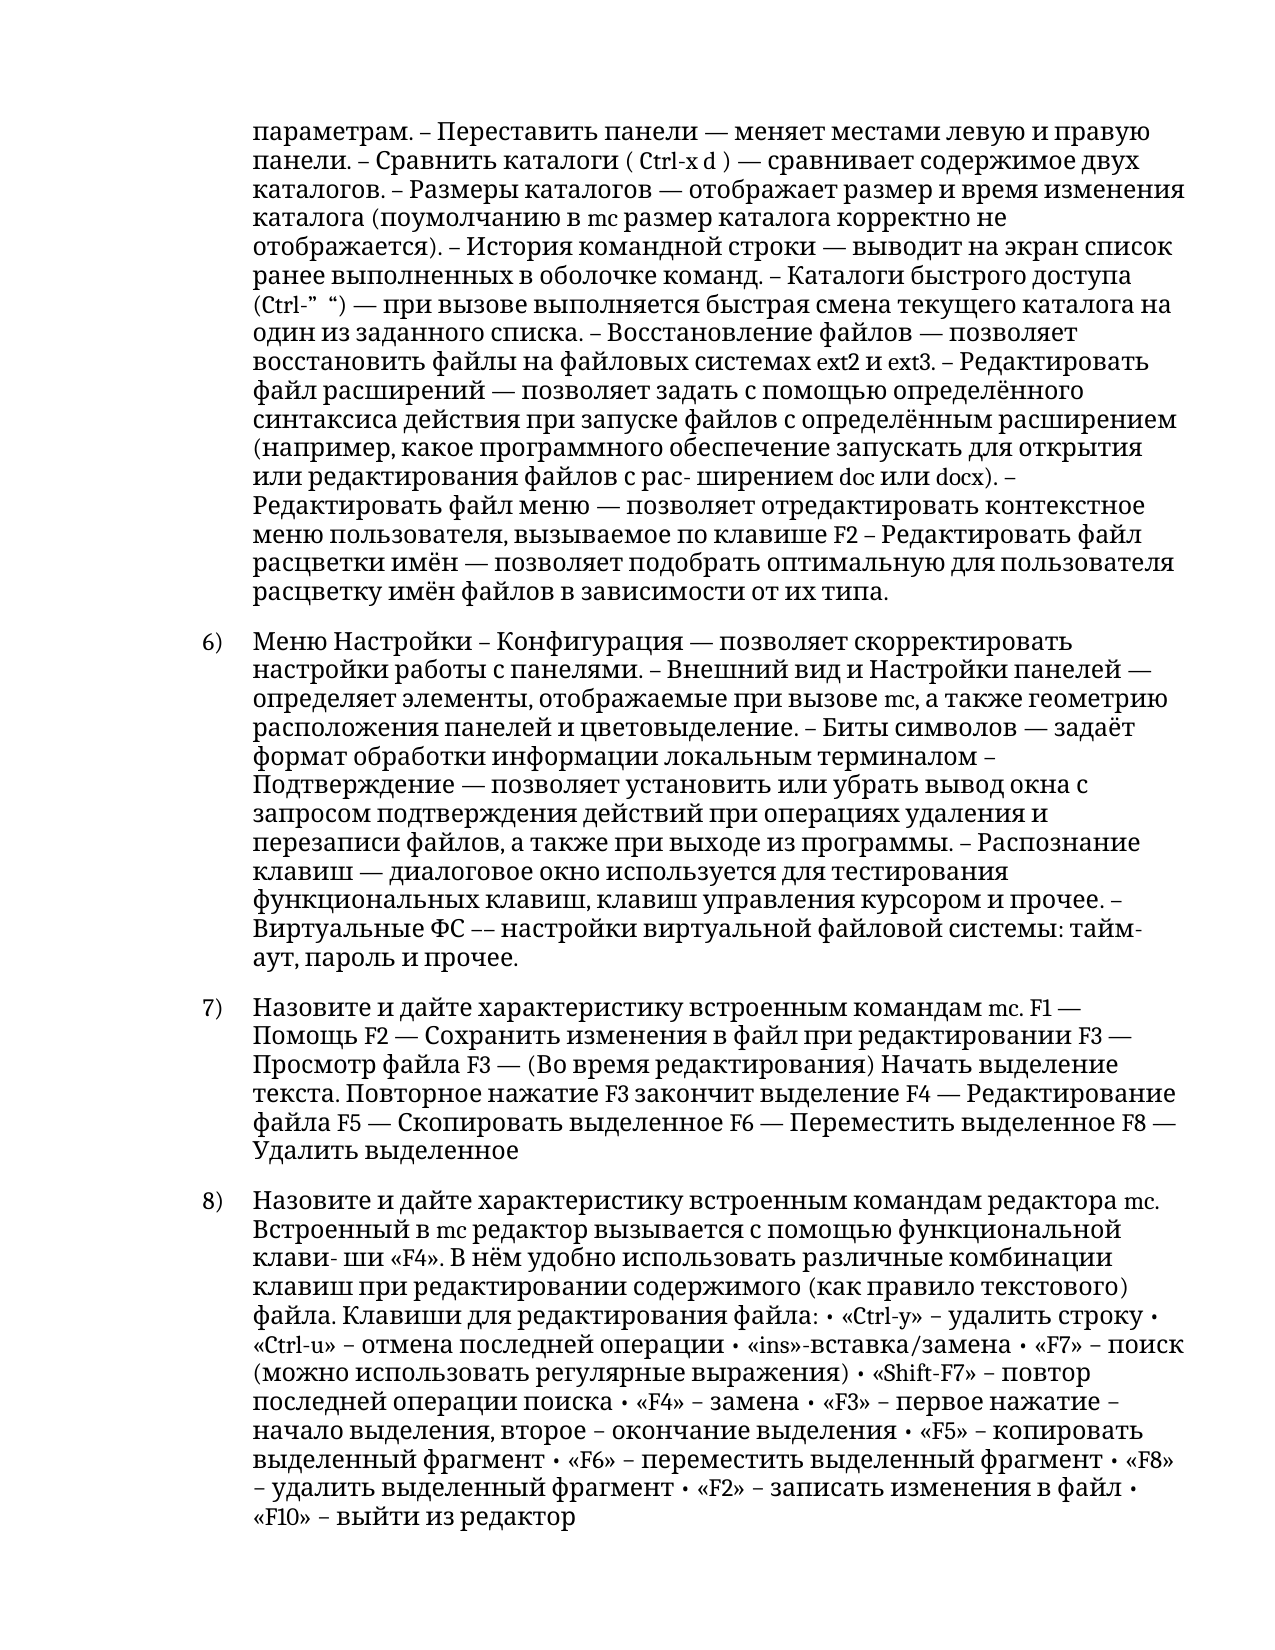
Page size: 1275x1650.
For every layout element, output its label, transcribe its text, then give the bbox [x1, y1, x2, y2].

list Меню Настройки – Конфигурация — позволяет скорректировать настройки работы с панелями. – Внешний вид и Настройки панелей — определяет элементы, отображаемые при вызове mc, а также геометрию расположения панелей и цветовыделение. – Биты символов — задаёт формат обработки информации локальным терминалом – Подтверждение — позволяет установить или убрать вывод окна с запросом подтверждения действий при операциях удаления и перезаписи файлов, а также при выходе из программы. – Распознание клавиш — диалоговое окно используется для тестирования функциональных клавиш, клавиш управления курсором и прочее. – Виртуальные ФС –– настройки виртуальной файловой системы: тайм-аут, пароль и прочее. [202, 628, 1186, 973]
list Назовите и дайте характеристику встроенным командам редактора mc. Встроенный в mc редактор вызывается с помощью функциональной клави- ши «F4». В нём удобно использовать различные комбинации клавиш при редактировании содержимого (как правило текстового) файла. Клавиши для редактирования файла: • «Ctrl-y» − удалить строку • «Ctrl-u» − отмена последней операции • «ins»-вставка/замена • «F7» − поиск (можно использовать регулярные выражения) • «Shift-F7» − повтор последней операции поиска • «F4» − замена • «F3» − первое нажатие − начало выделения, второе − окончание выделения • «F5» − копировать выделенный фрагмент • «F6» − переместить выделенный фрагмент • «F8» − удалить выделенный фрагмент • «F2» − записать изменения в файл • «F10» − выйти из редактор [202, 1187, 1186, 1532]
list Назовите и дайте характеристику встроенным командам mc. F1 — Помощь F2 — Сохранить изменения в файл при редактировании F3 — Просмотр файла F3 — (Во время редактирования) Начать выделение текста. Повторное нажатие F3 закончит выделение F4 — Редактирование файла F5 — Скопировать выделенное F6 — Переместить выделенное F8 — Удалить выделенное [202, 993, 1186, 1166]
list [202, 118, 1186, 607]
